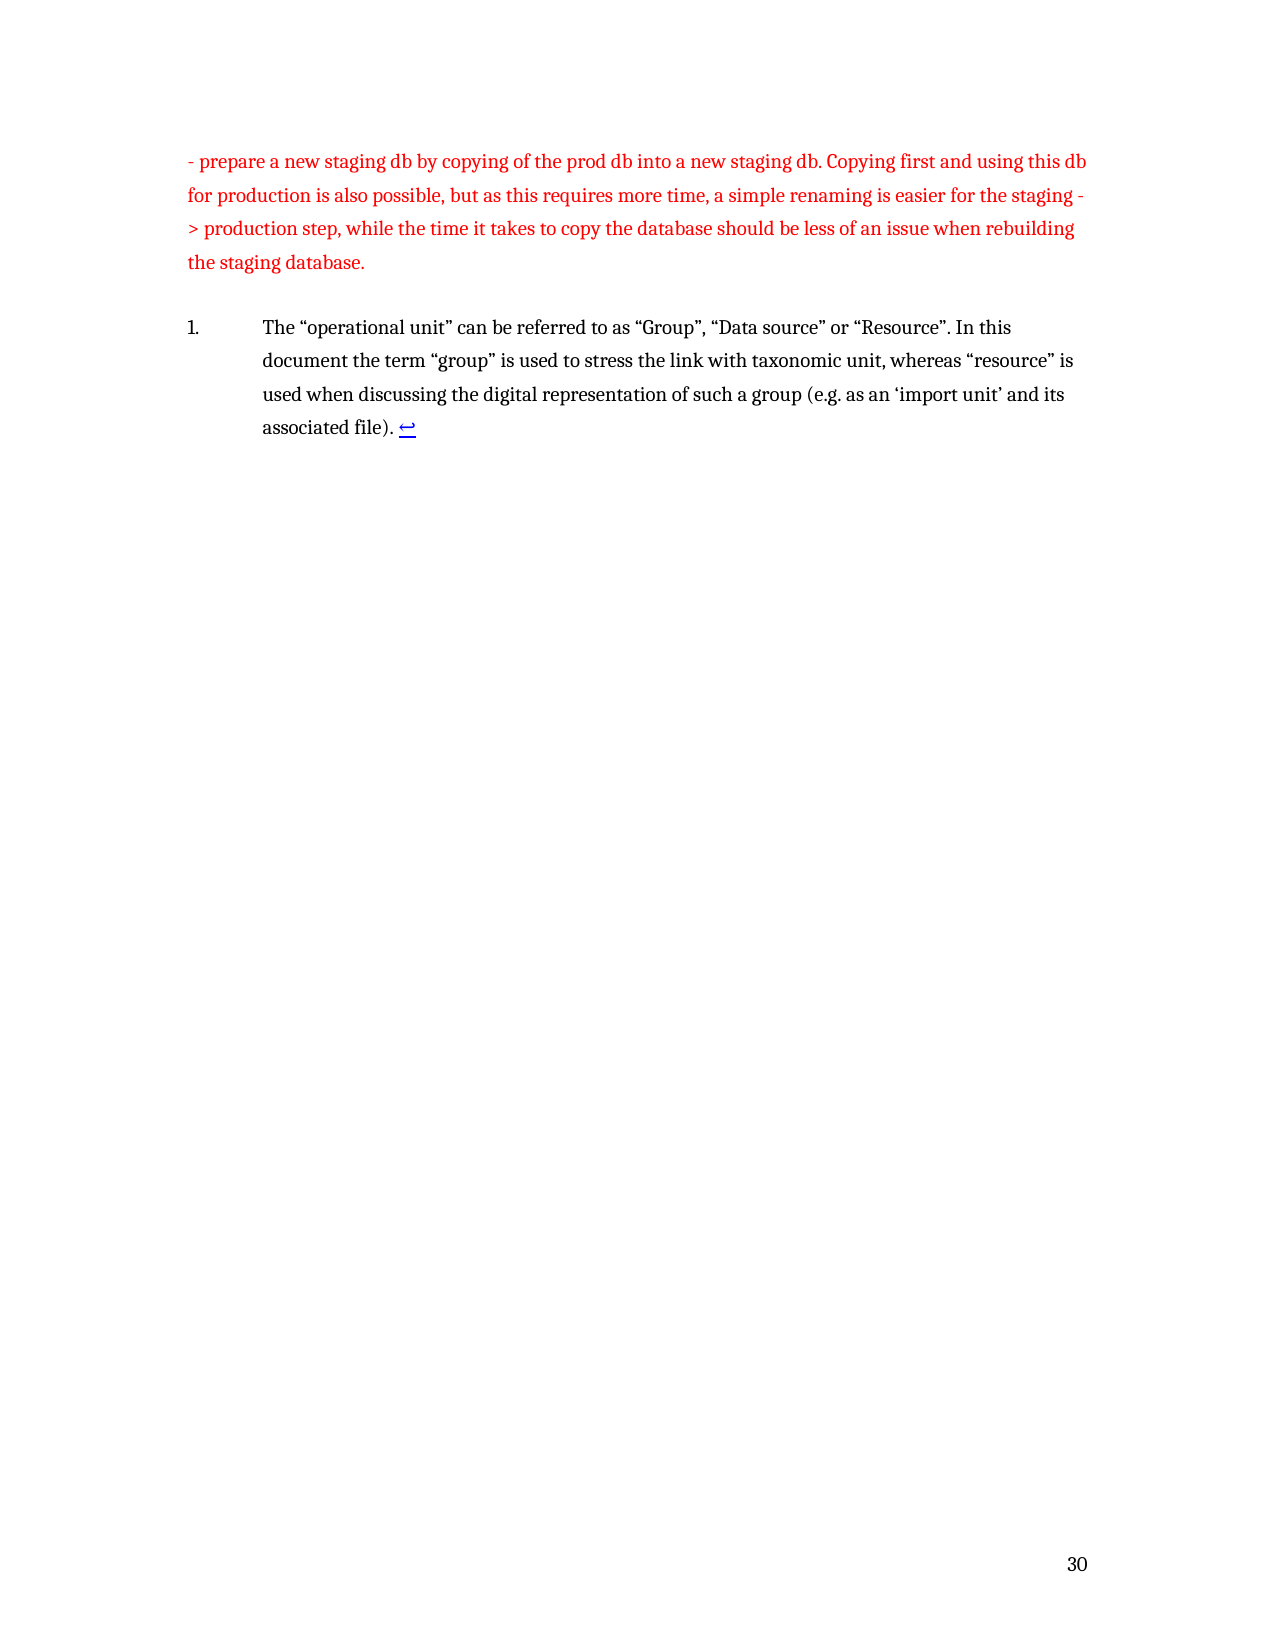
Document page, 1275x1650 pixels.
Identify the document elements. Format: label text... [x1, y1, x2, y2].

list The “operational unit” can be referred to as “Group”, “Data source” or “Resource”. In this document the term “group” is used to stress the link with taxonomic unit, whereas “resource” is used when discussing the digital representation of such a group (e.g. as an ‘import unit’ and its associated file). ↩ [187, 315, 1087, 440]
text - prepare a new staging db by copying of the prod db into a new staging db. Copying first and using this db for production is also possible, but as this requires more time, a simple renaming is easier for the staging -> production step, while the time it takes to copy the database should be less of an issue when rebuilding the staging database. [187, 150, 1087, 274]
